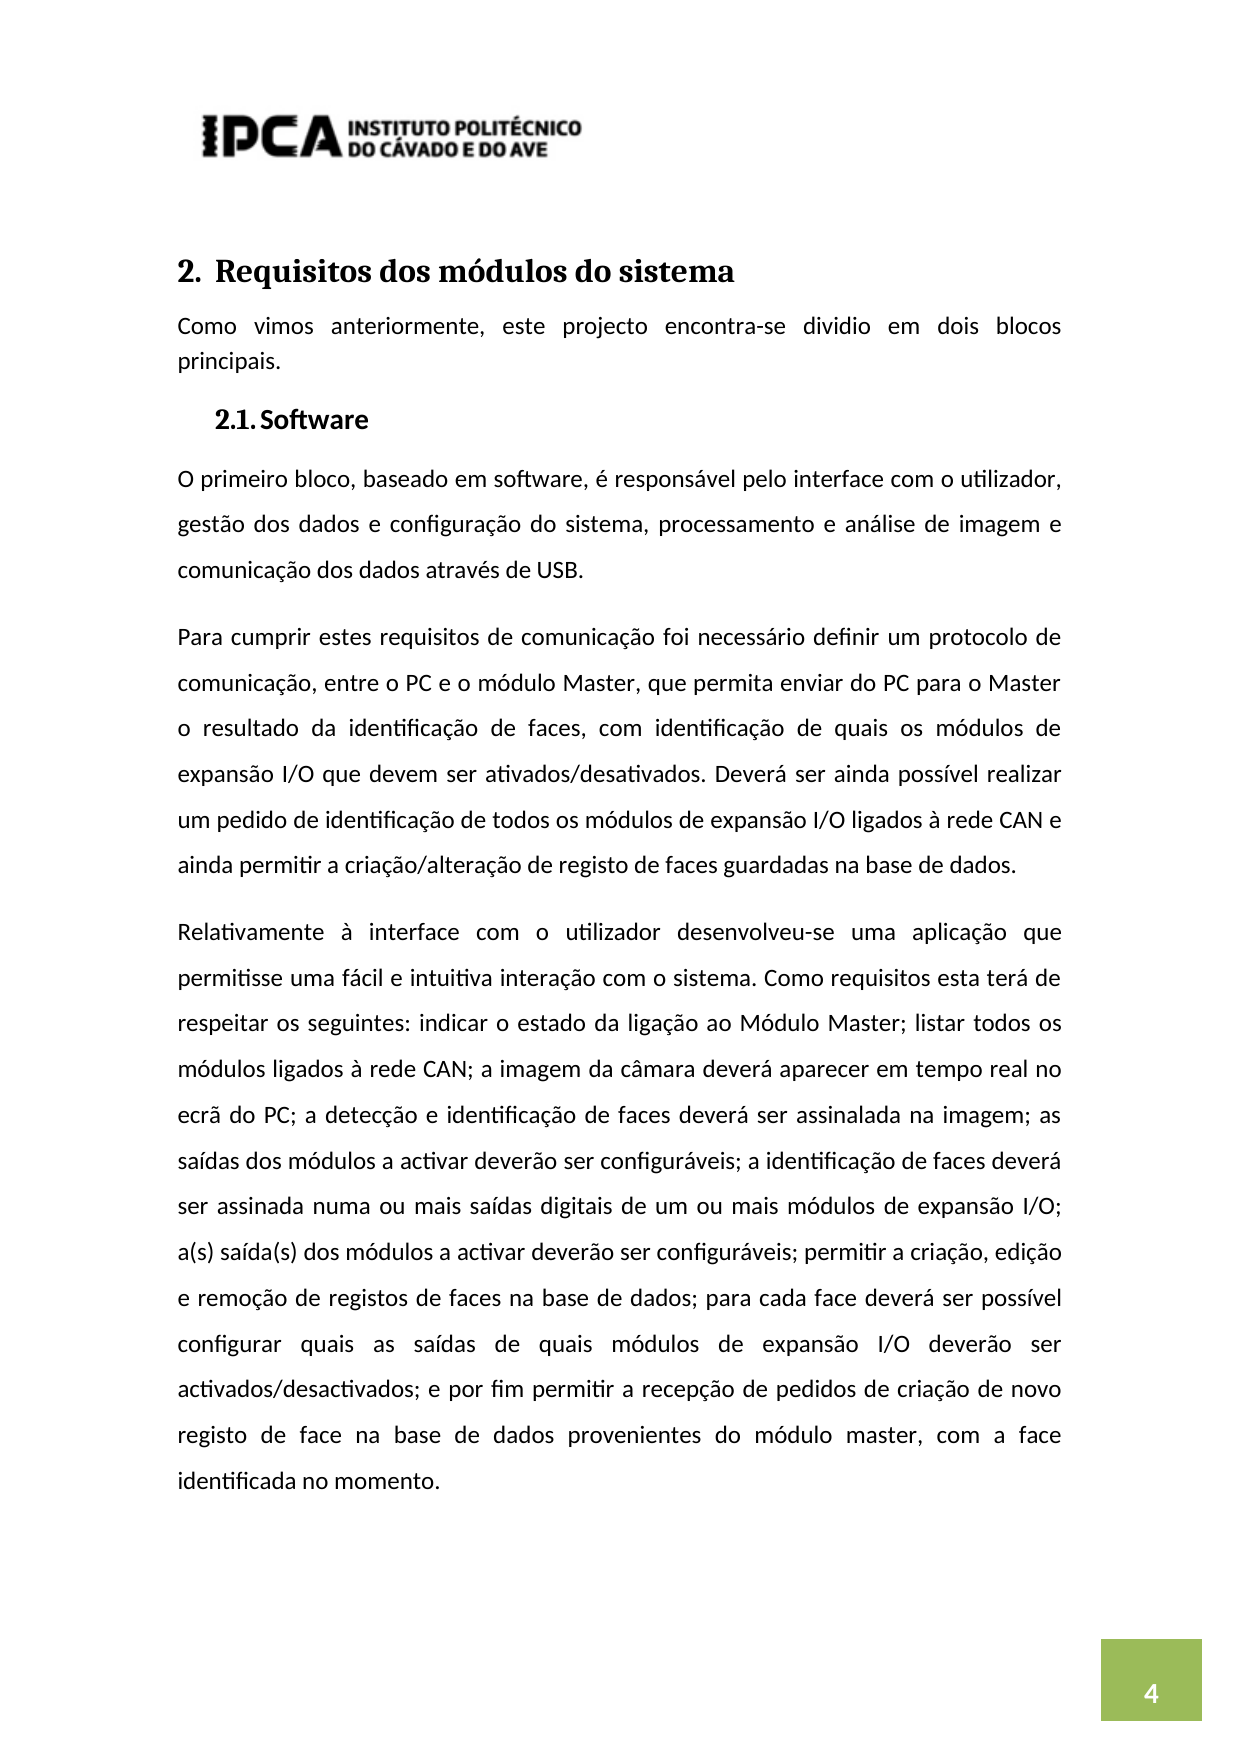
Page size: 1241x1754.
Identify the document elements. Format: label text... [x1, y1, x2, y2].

subtitle Requisitos dos módulos do sistema [177, 253, 1063, 291]
text O primeiro bloco, baseado em software, é responsável pelo interface com o utilizador, gestão dos dados e configuração do sistema, processamento e análise de imagem e comunicação dos dados através de USB. [177, 463, 1063, 585]
text Para cumprir estes requisitos de comunicação foi necessário definir um protocolo de comunicação, entre o PC e o módulo Master, que permita enviar do PC para o Master o resultado da identificação de faces, com identificação de quais os módulos de expansão I/O que devem ser ativados/desativados. Deverá ser ainda possível realizar um pedido de identificação de todos os módulos de expansão I/O ligados à rede CAN e ainda permitir a criação/alteração de registo de faces guardadas na base de dados. [177, 621, 1063, 880]
text Relativamente à interface com o utilizador desenvolveu-se uma aplicação que permitisse uma fácil e intuitiva interação com o sistema. Como requisitos esta terá de respeitar os seguintes: indicar o estado da ligação ao Módulo Master; listar todos os módulos ligados à rede CAN; a imagem da câmara deverá aparecer em tempo real no ecrã do PC; a detecção e identificação de faces deverá ser assinalada na imagem; as saídas dos módulos a activar deverão ser configuráveis; a identificação de faces deverá ser assinada numa ou mais saídas digitais de um ou mais módulos de expansão I/O; a(s) saída(s) dos módulos a activar deverão ser configuráveis; permitir a criação, edição e remoção de registos de faces na base de dados; para cada face deverá ser possível configurar quais as saídas de quais módulos de expansão I/O deverão ser activados/desactivados; e por fim permitir a recepção de pedidos de criação de novo registo de face na base de dados provenientes do módulo master, com a face identificada no momento. [177, 916, 1063, 1495]
picture [177, 73, 593, 203]
list Software [215, 401, 1063, 437]
text Como vimos anteriormente, este projecto encontra-se dividio em dois blocos principais. [177, 310, 1063, 376]
